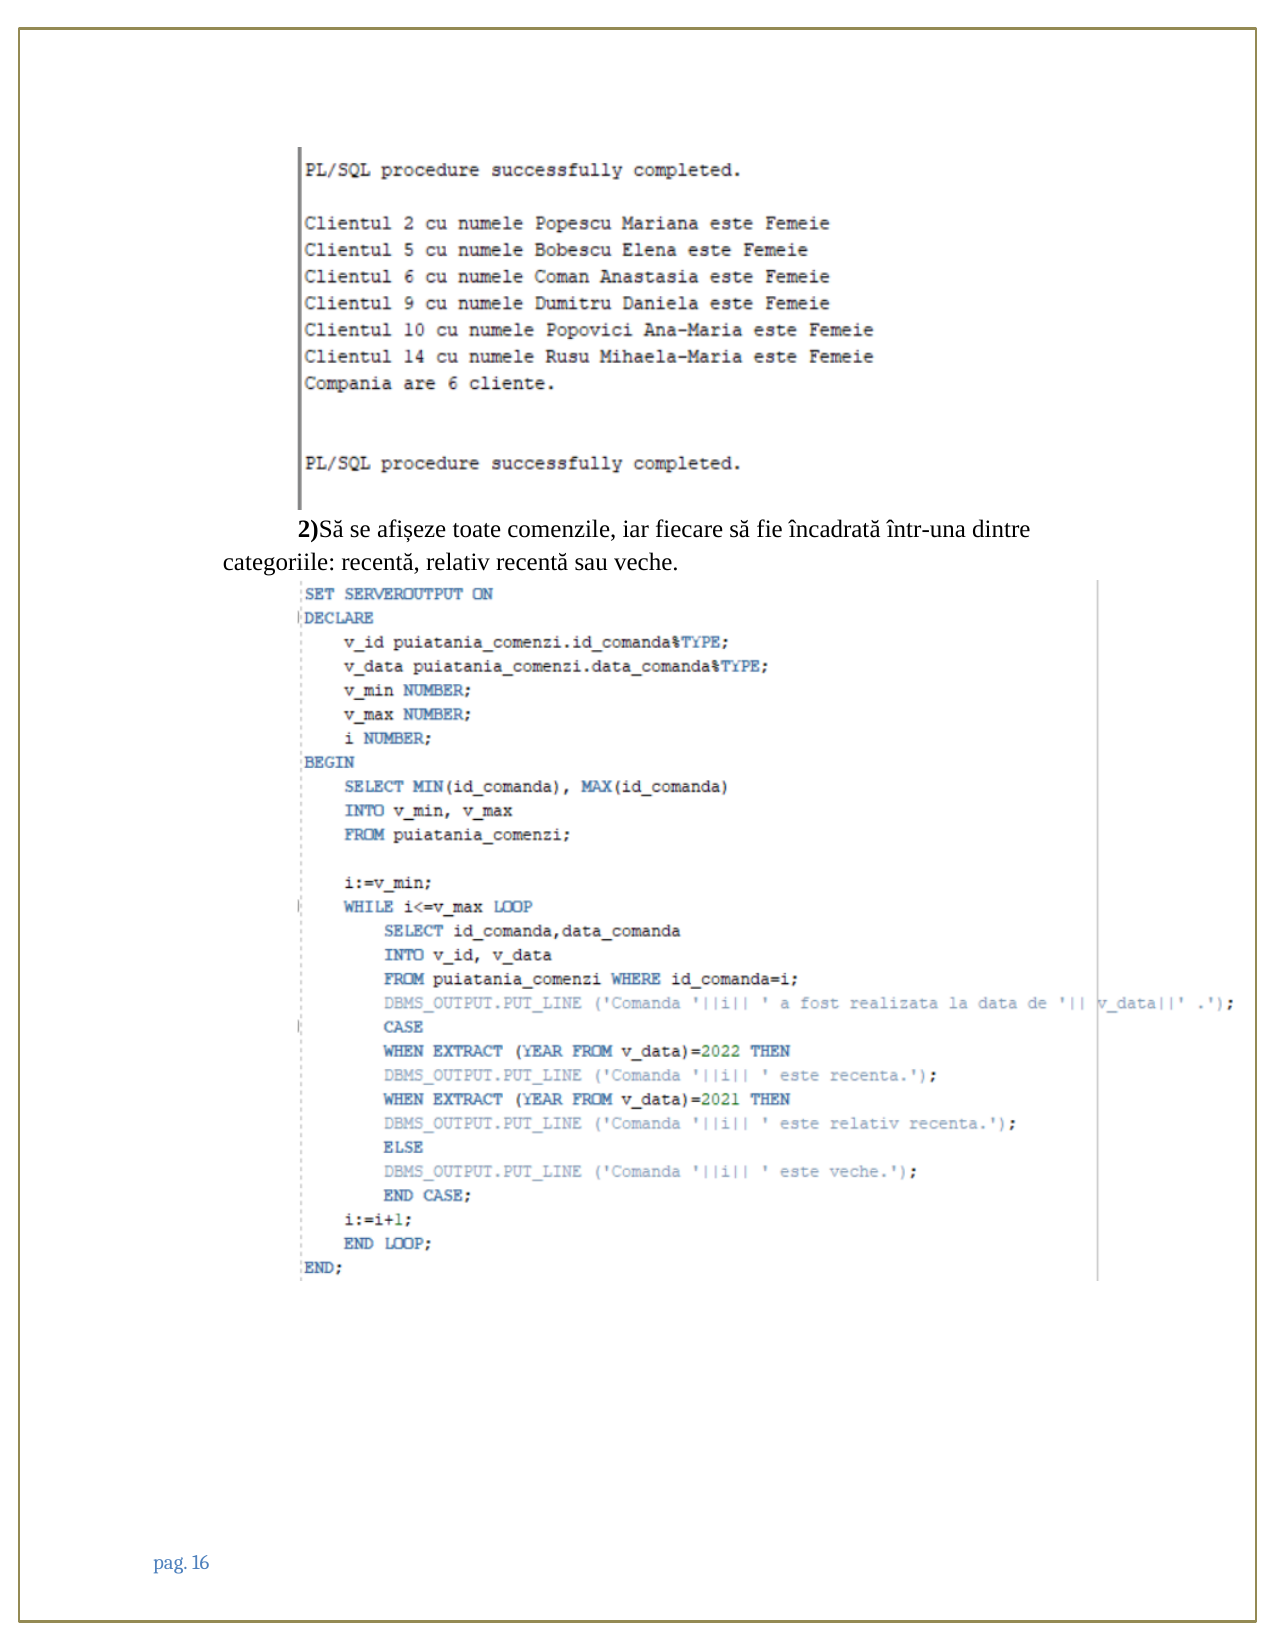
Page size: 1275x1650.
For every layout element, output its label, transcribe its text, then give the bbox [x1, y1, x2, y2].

picture [297, 580, 1241, 1281]
picture [297, 147, 899, 510]
list 2)Să se afișeze toate comenzile, iar fiecare să fie încadrată într-una dintre categoriile: recentă, relativ recentă sau veche. [223, 514, 1127, 576]
